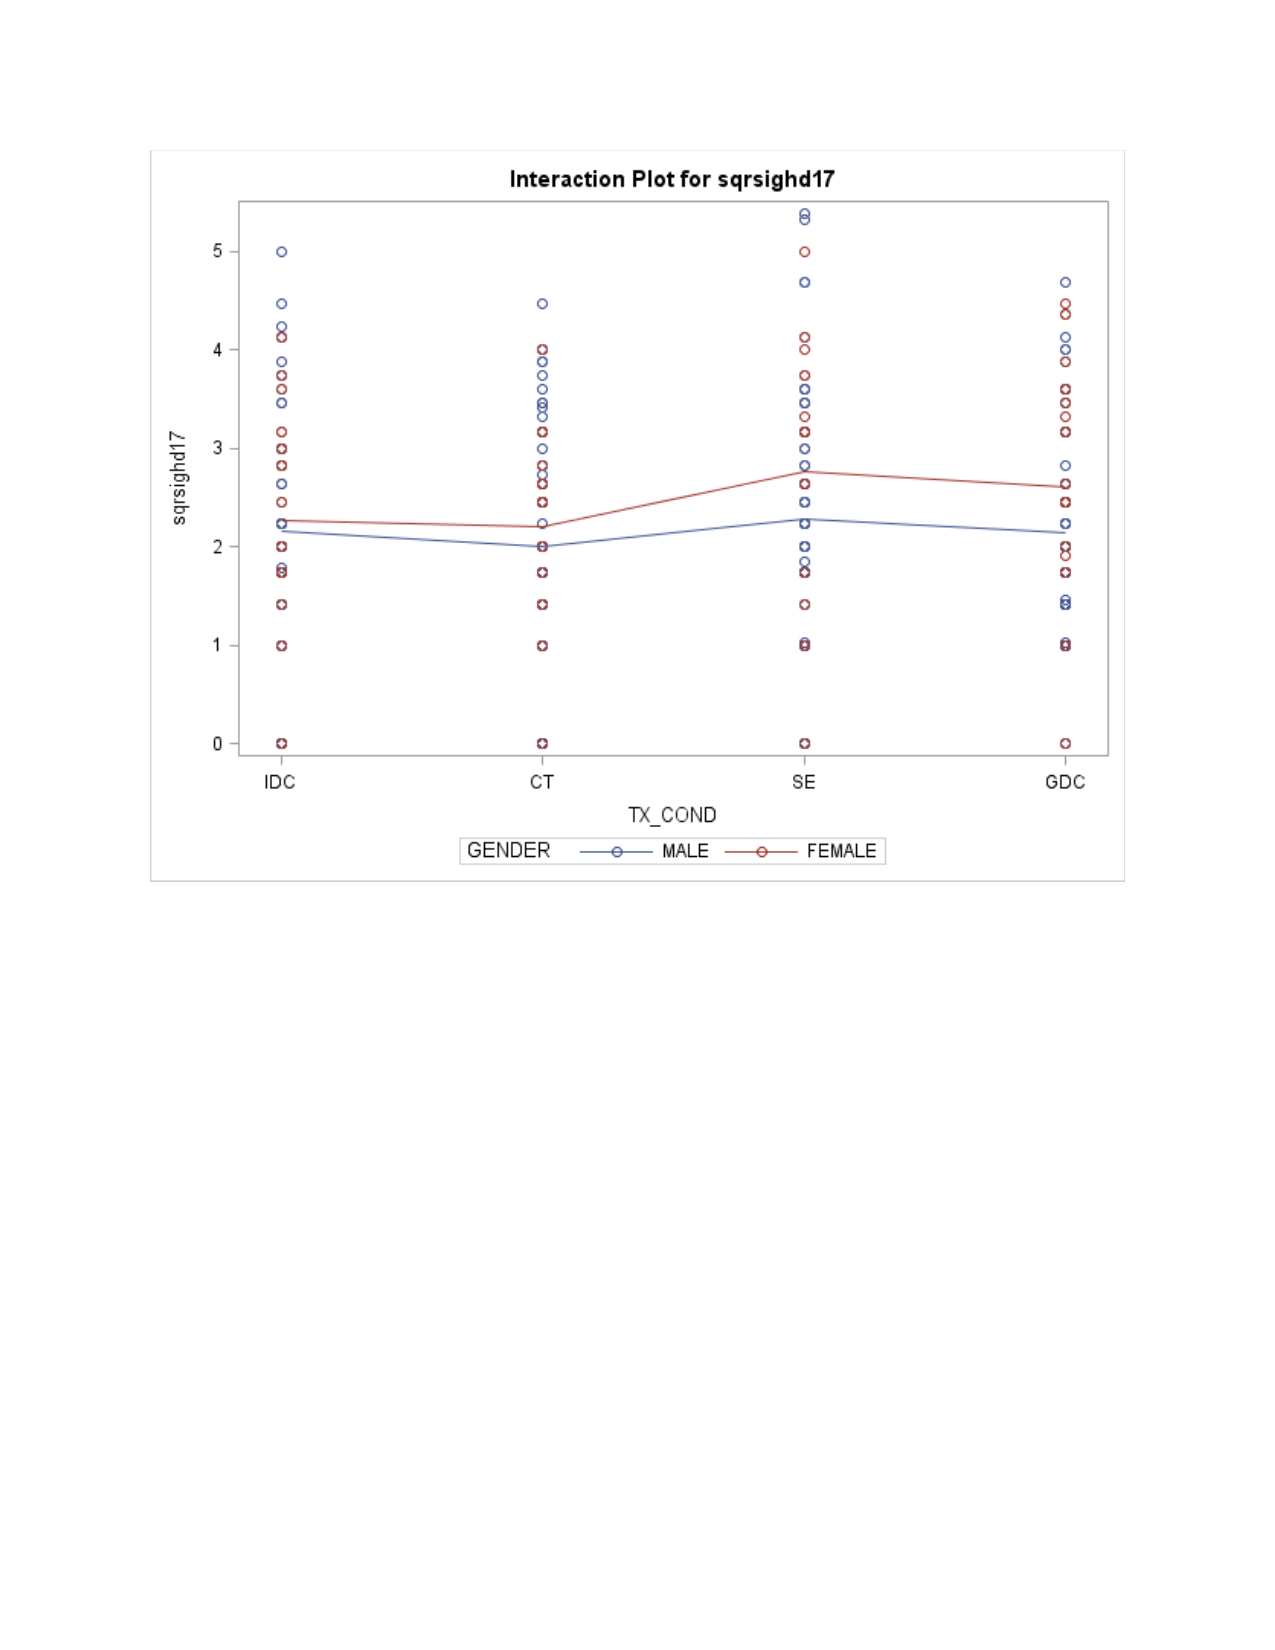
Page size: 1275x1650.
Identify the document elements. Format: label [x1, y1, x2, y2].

picture [150, 150, 1125, 882]
